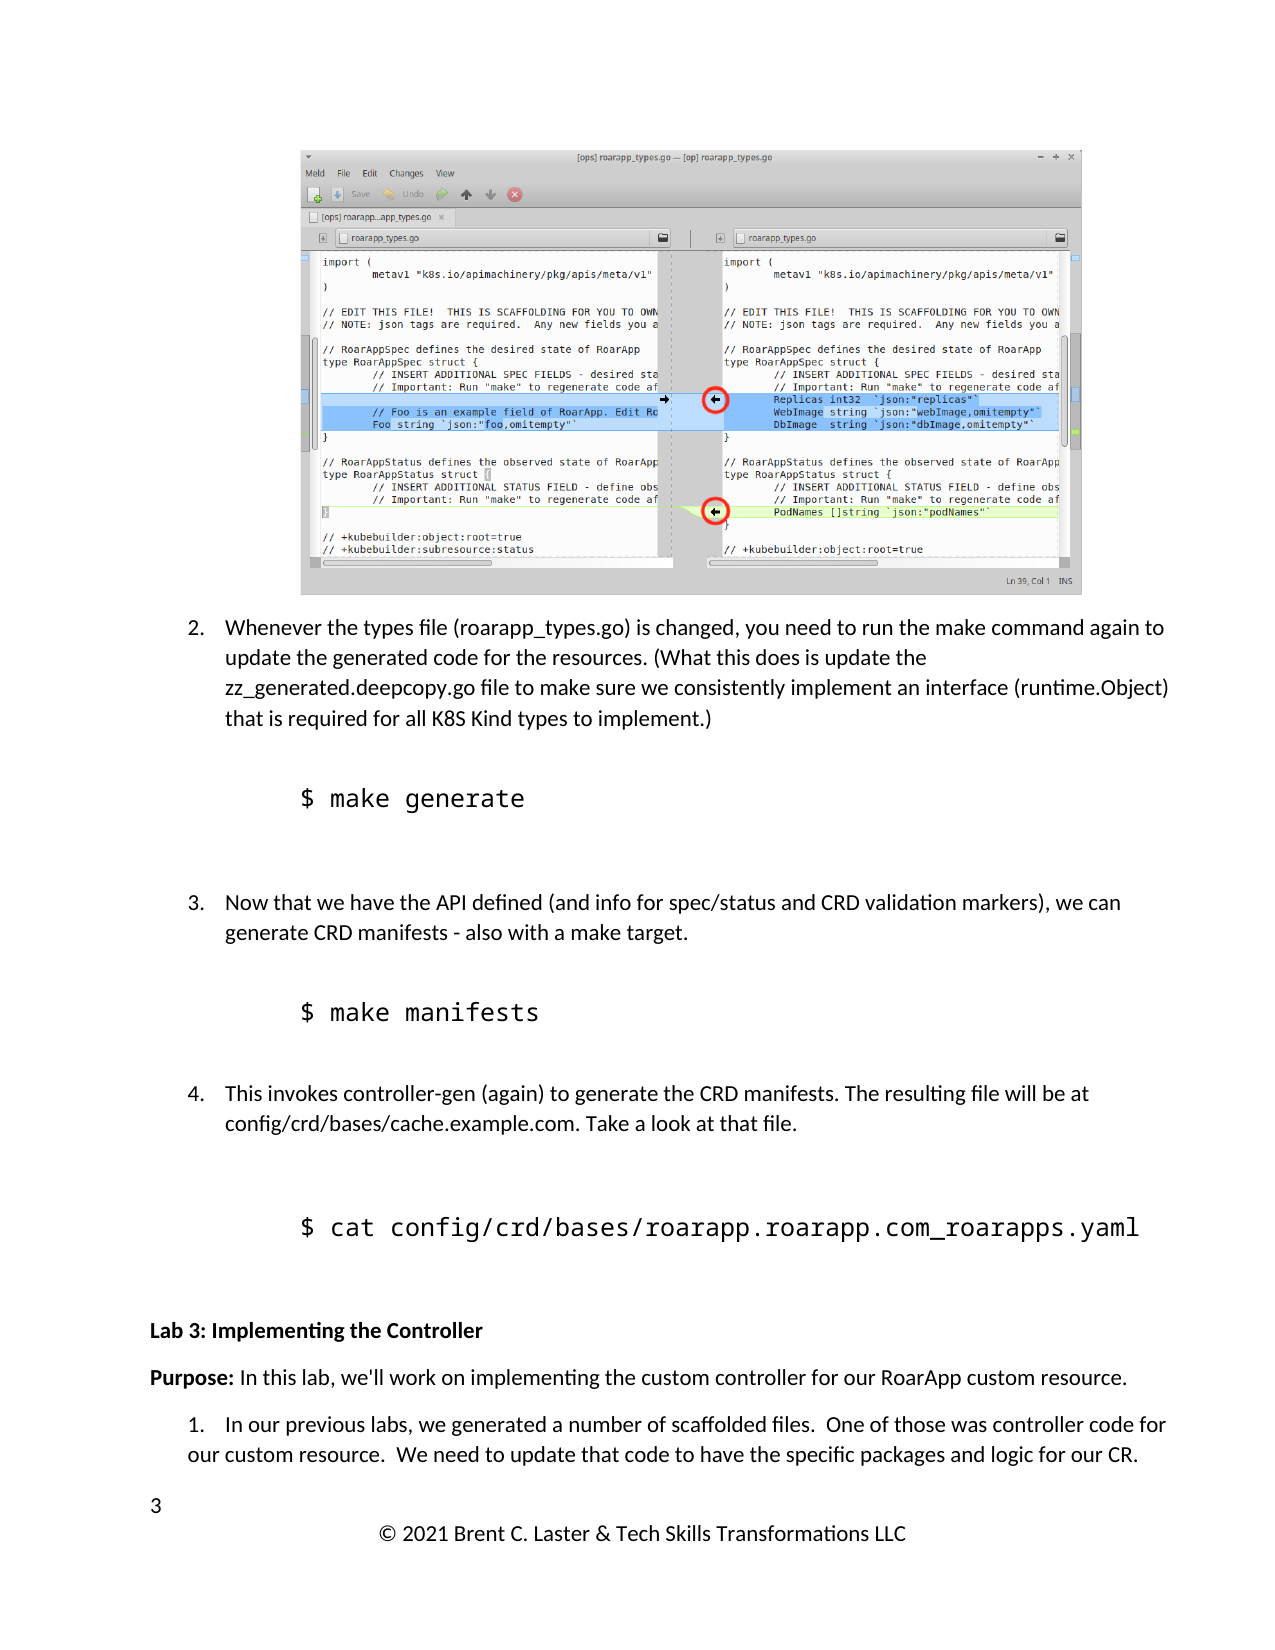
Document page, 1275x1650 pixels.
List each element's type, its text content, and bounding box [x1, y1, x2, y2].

text $ make manifests [300, 995, 1172, 1029]
text Purpose: In this lab, we'll work on implementing the custom controller for our RoarApp custom resource. [150, 1363, 1172, 1391]
list In our previous labs, we generated a number of scaffolded files. One of those was controller code for our custom resource. We need to update that code to have the specific packages and logic for our CR. [187, 1410, 1172, 1468]
list This invokes controller-gen (again) to generate the CRD manifests. The resulting file will be at config/crd/bases/cache.example.com. Take a look at that file. [187, 1079, 1172, 1137]
list Whenever the types file (roarapp_types.go) is changed, you need to run the make command again to update the generated code for the resources. (What this does is update the zz_generated.deepcopy.go file to make sure we consistently implement an interface (runtime.Object) that is required for all K8S Kind types to implement.) [187, 613, 1172, 732]
picture [300, 150, 1082, 595]
text Lab 3: Implementing the Controller [150, 1316, 1172, 1344]
list Now that we have the API defined (and info for spec/status and CRD validation markers), we can generate CRD manifests - also with a make target. [187, 888, 1172, 946]
text $ make generate [300, 781, 1172, 815]
text $ ﻿cat config/crd/bases/roarapp.roarapp.com_roarapps.yaml [225, 1209, 1172, 1243]
